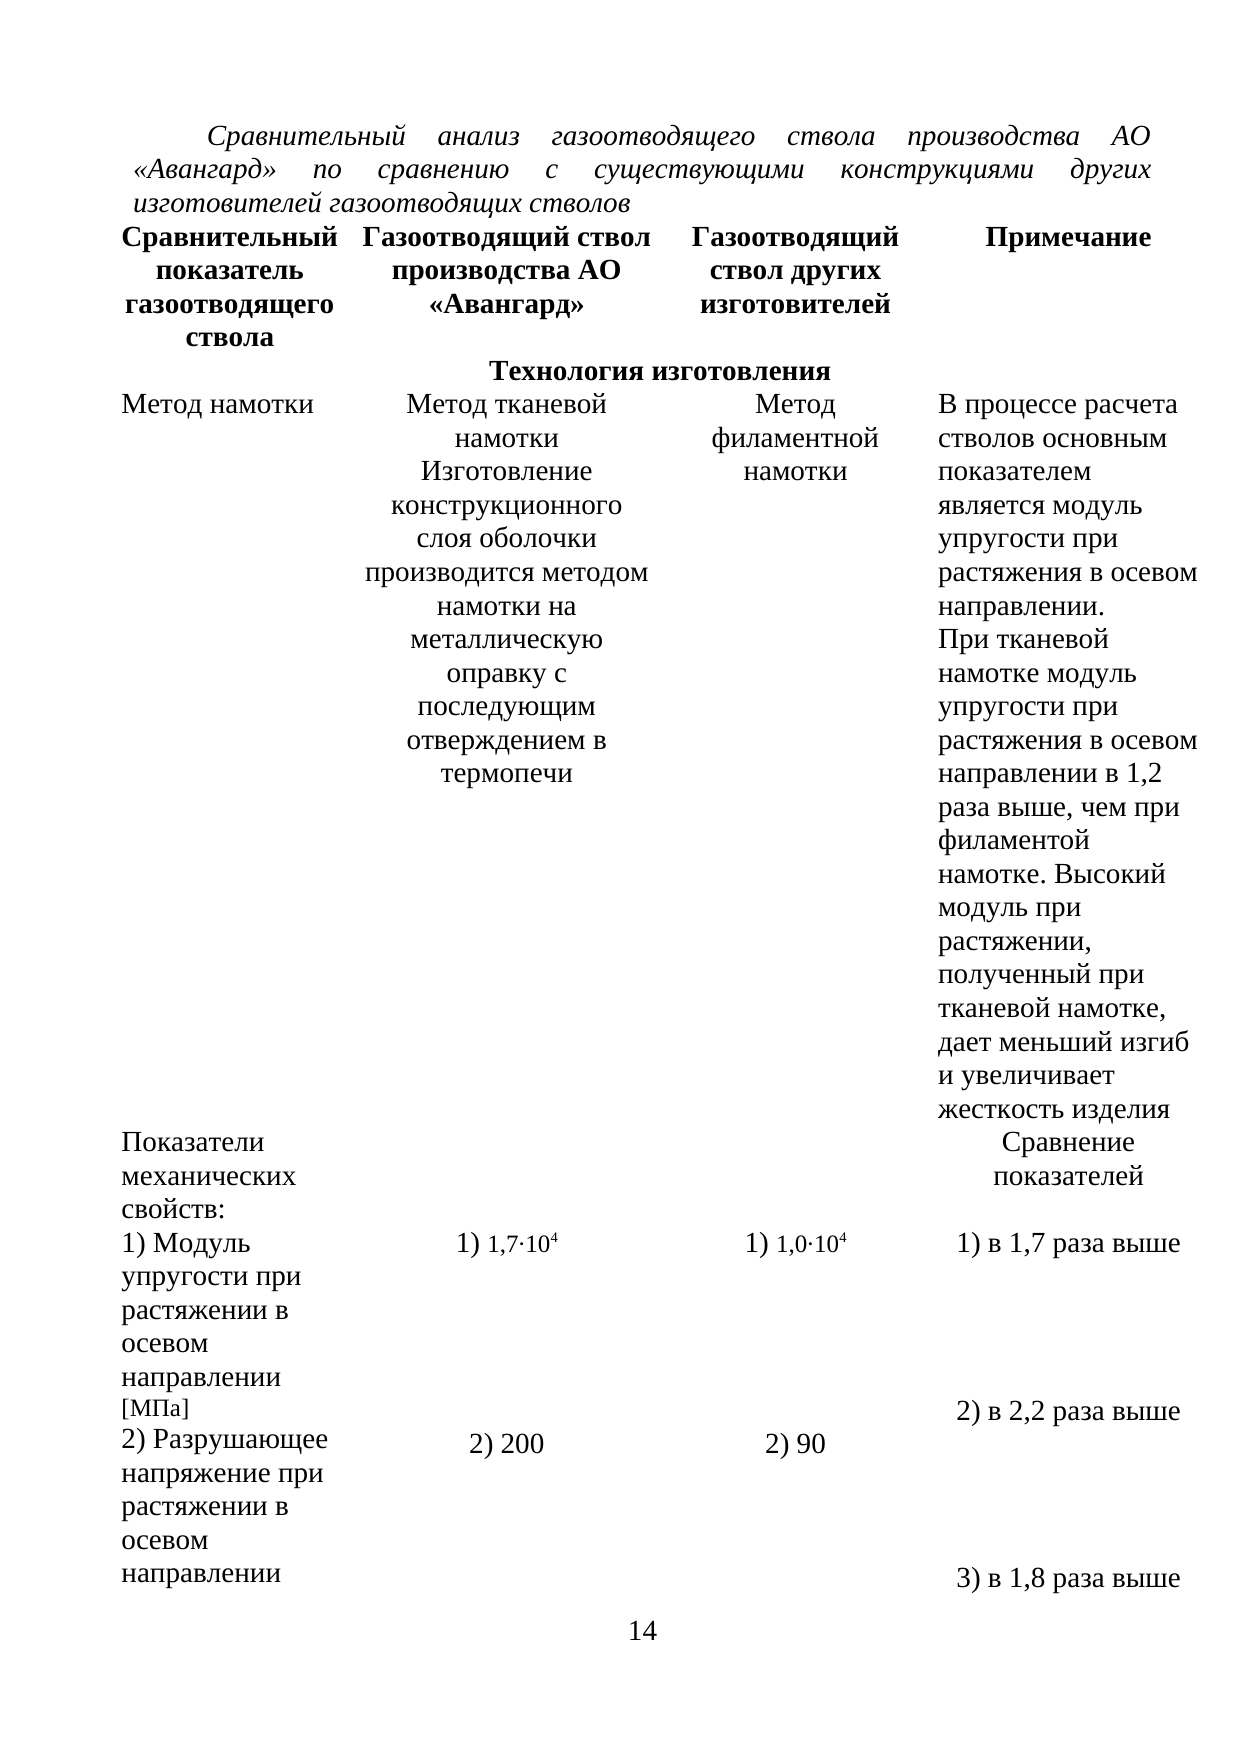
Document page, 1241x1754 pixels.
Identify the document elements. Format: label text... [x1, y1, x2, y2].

table_header Примечание [927, 219, 1210, 353]
text Сравнительный анализ газоотводящего ствола производства АО «Авангард» по сравнению с существующими конструкциями других изготовителей газоотводящих стволов [133, 118, 1152, 219]
table_cell В процессе расчета стволов основным показателем является модуль упругости при растяжения в осевом направлении. При тканевой намотке модуль упругости при растяжения в осевом направлении в 1,2 раза выше, чем при филаментой намотке. Высокий модуль при растяжении, полученный при тканевой намотке, дает меньший изгиб и увеличивает жесткость изделия [927, 386, 1210, 1124]
table_cell Технология изготовления [110, 353, 1210, 386]
table_cell Метод филаментной намотки [664, 386, 927, 1124]
table_cell Метод намотки [110, 386, 349, 1124]
table_header Сравнительный показатель газоотводящего ствола [110, 219, 349, 353]
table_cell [664, 1124, 927, 1594]
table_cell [110, 1124, 349, 1594]
table_header Газоотводящий ствол производства АО «Авангард» [349, 219, 664, 353]
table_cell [349, 1124, 664, 1594]
table_cell Метод тканевой намотки Изготовление конструкционного слоя оболочки производится методом намотки на металлическую оправку с последующим отверждением в термопечи [349, 386, 664, 1124]
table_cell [927, 1124, 1210, 1594]
table_header Газоотводящий ствол других изготовителей [664, 219, 927, 353]
